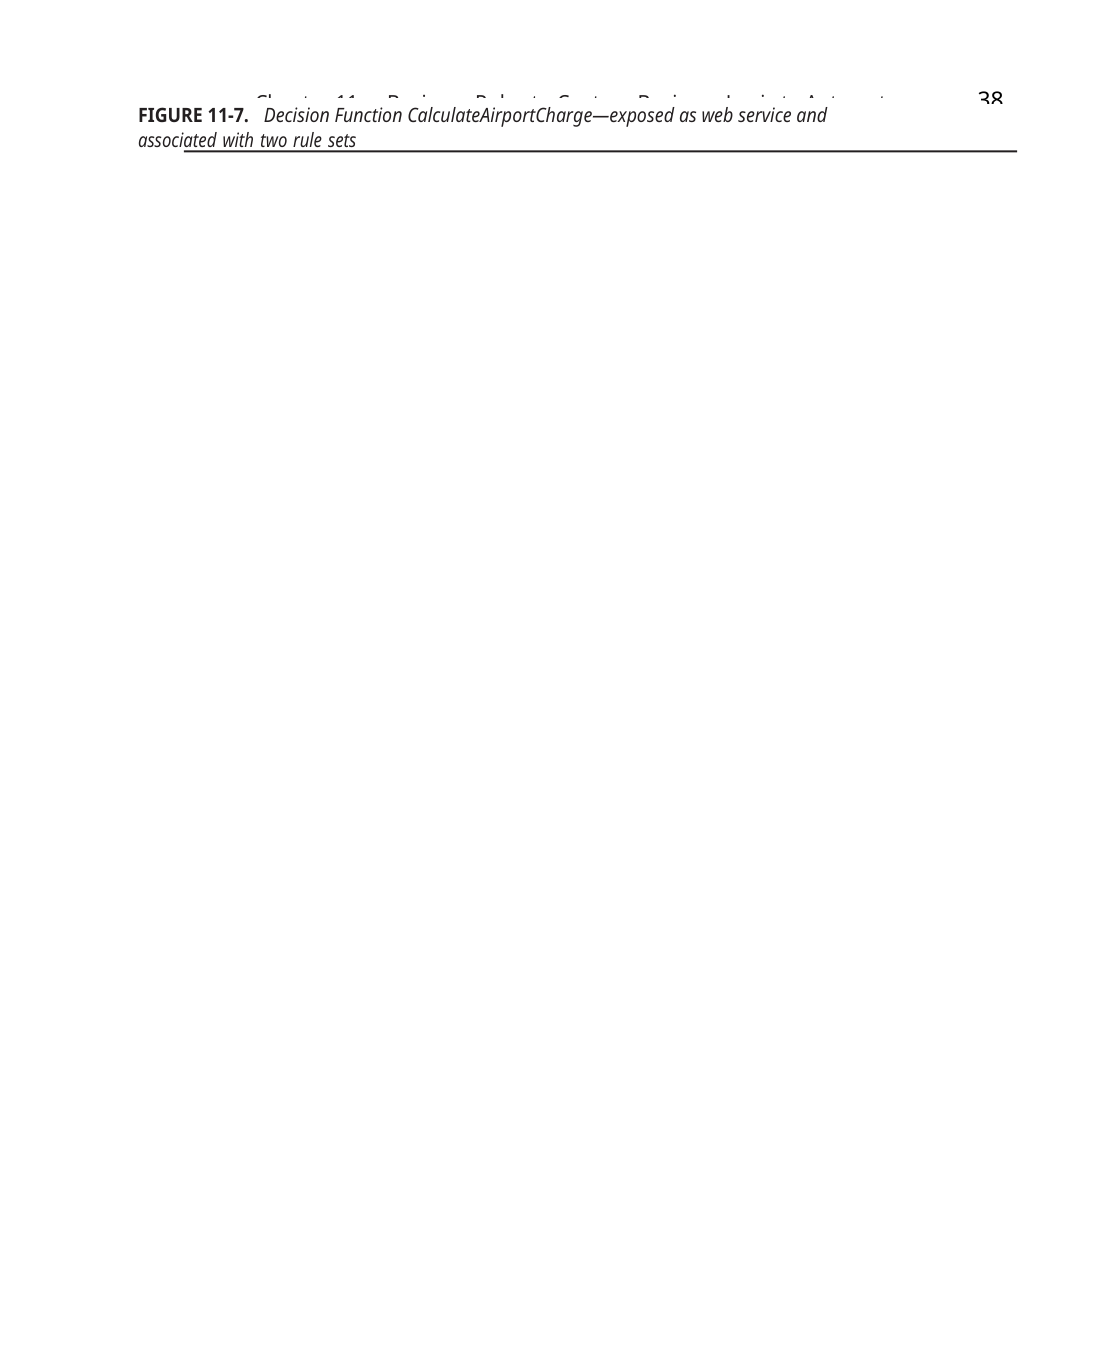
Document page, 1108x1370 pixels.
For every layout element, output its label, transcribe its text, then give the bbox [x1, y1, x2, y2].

text FIGURE 11-7. Decision Function CalculateAirportCharge—exposed as web service and [138, 104, 1107, 127]
text associated with two rule sets [138, 127, 1107, 153]
